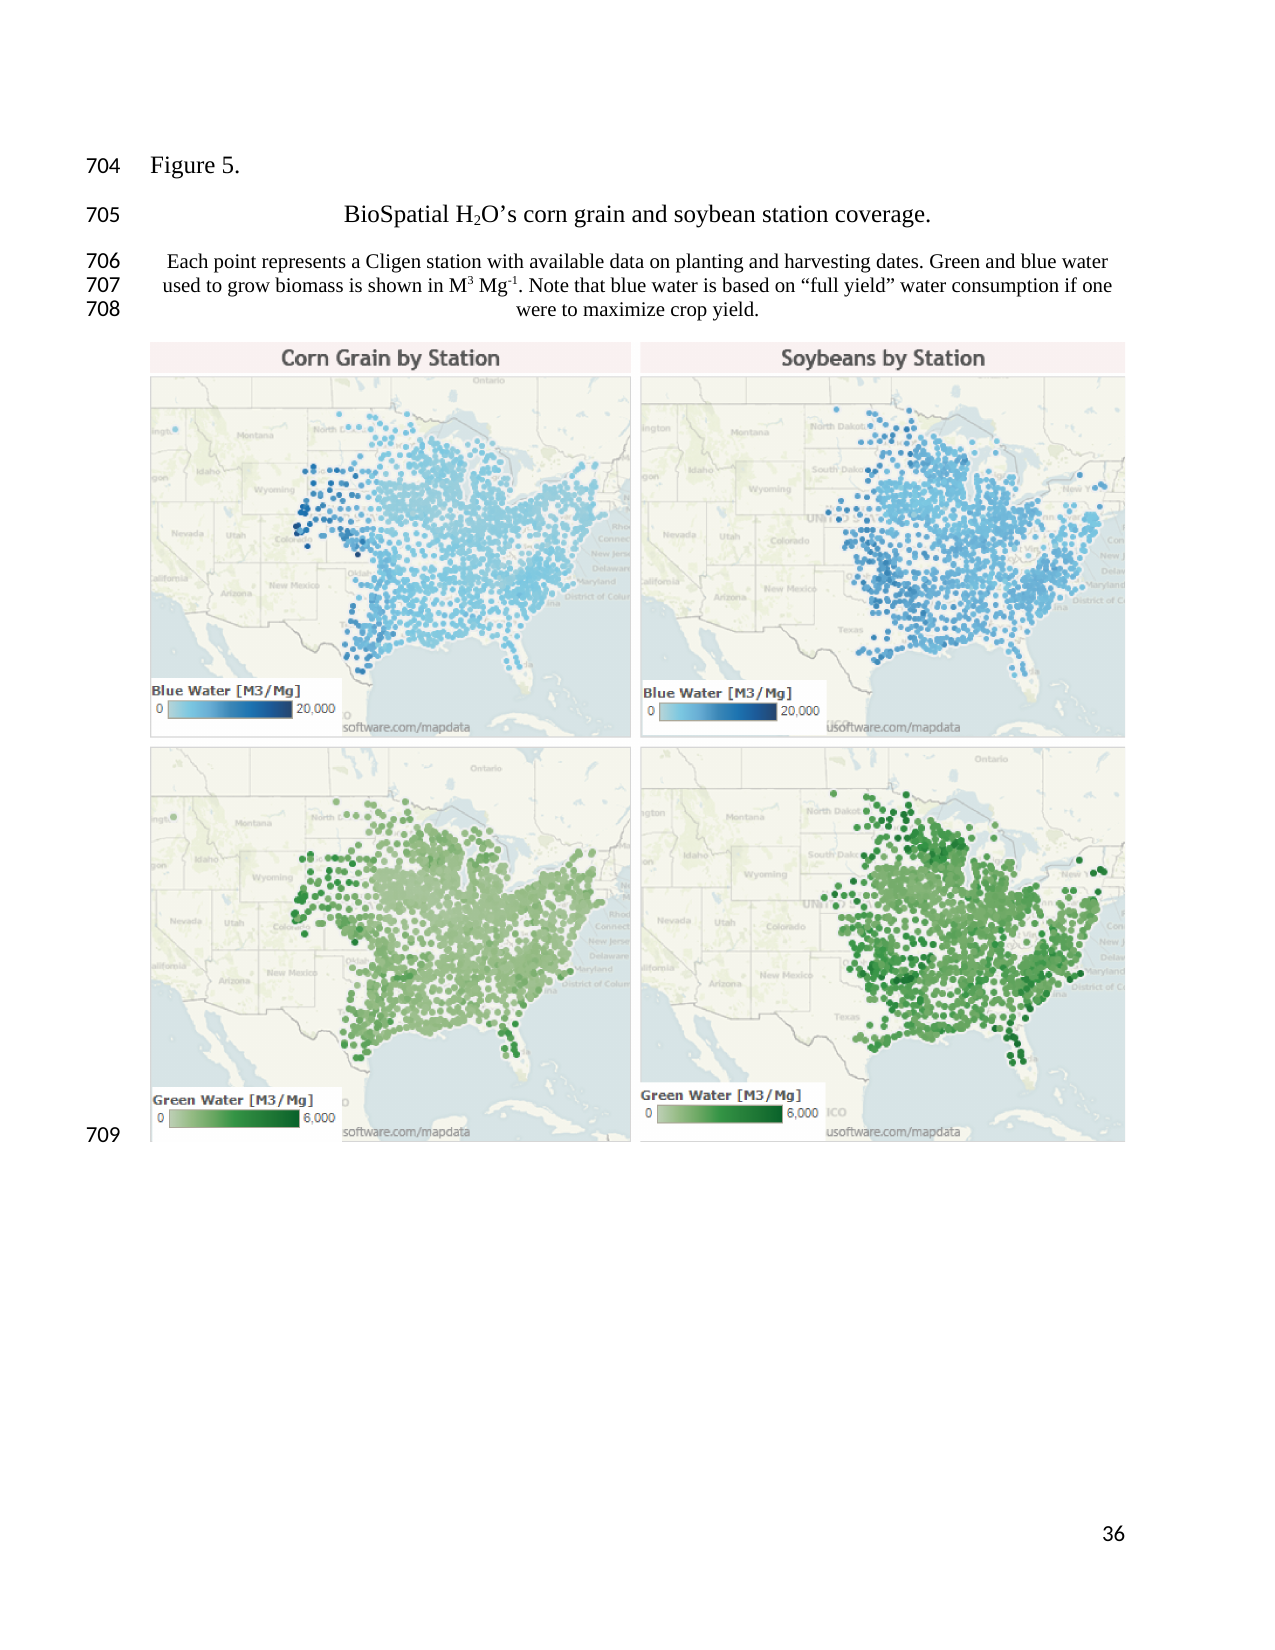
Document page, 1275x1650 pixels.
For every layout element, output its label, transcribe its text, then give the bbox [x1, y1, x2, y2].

text Figure 5. [150, 150, 1125, 179]
text BioSpatial H2O’s corn grain and soybean station coverage. [150, 199, 1125, 228]
picture [150, 342, 1125, 1142]
text Each point represents a Cligen station with available data on planting and harvesting dates. Green and blue water used to grow biomass is shown in M3 Mg-1. Note that blue water is based on “full yield” water consumption if one were to maximize crop yield. [150, 249, 1125, 321]
